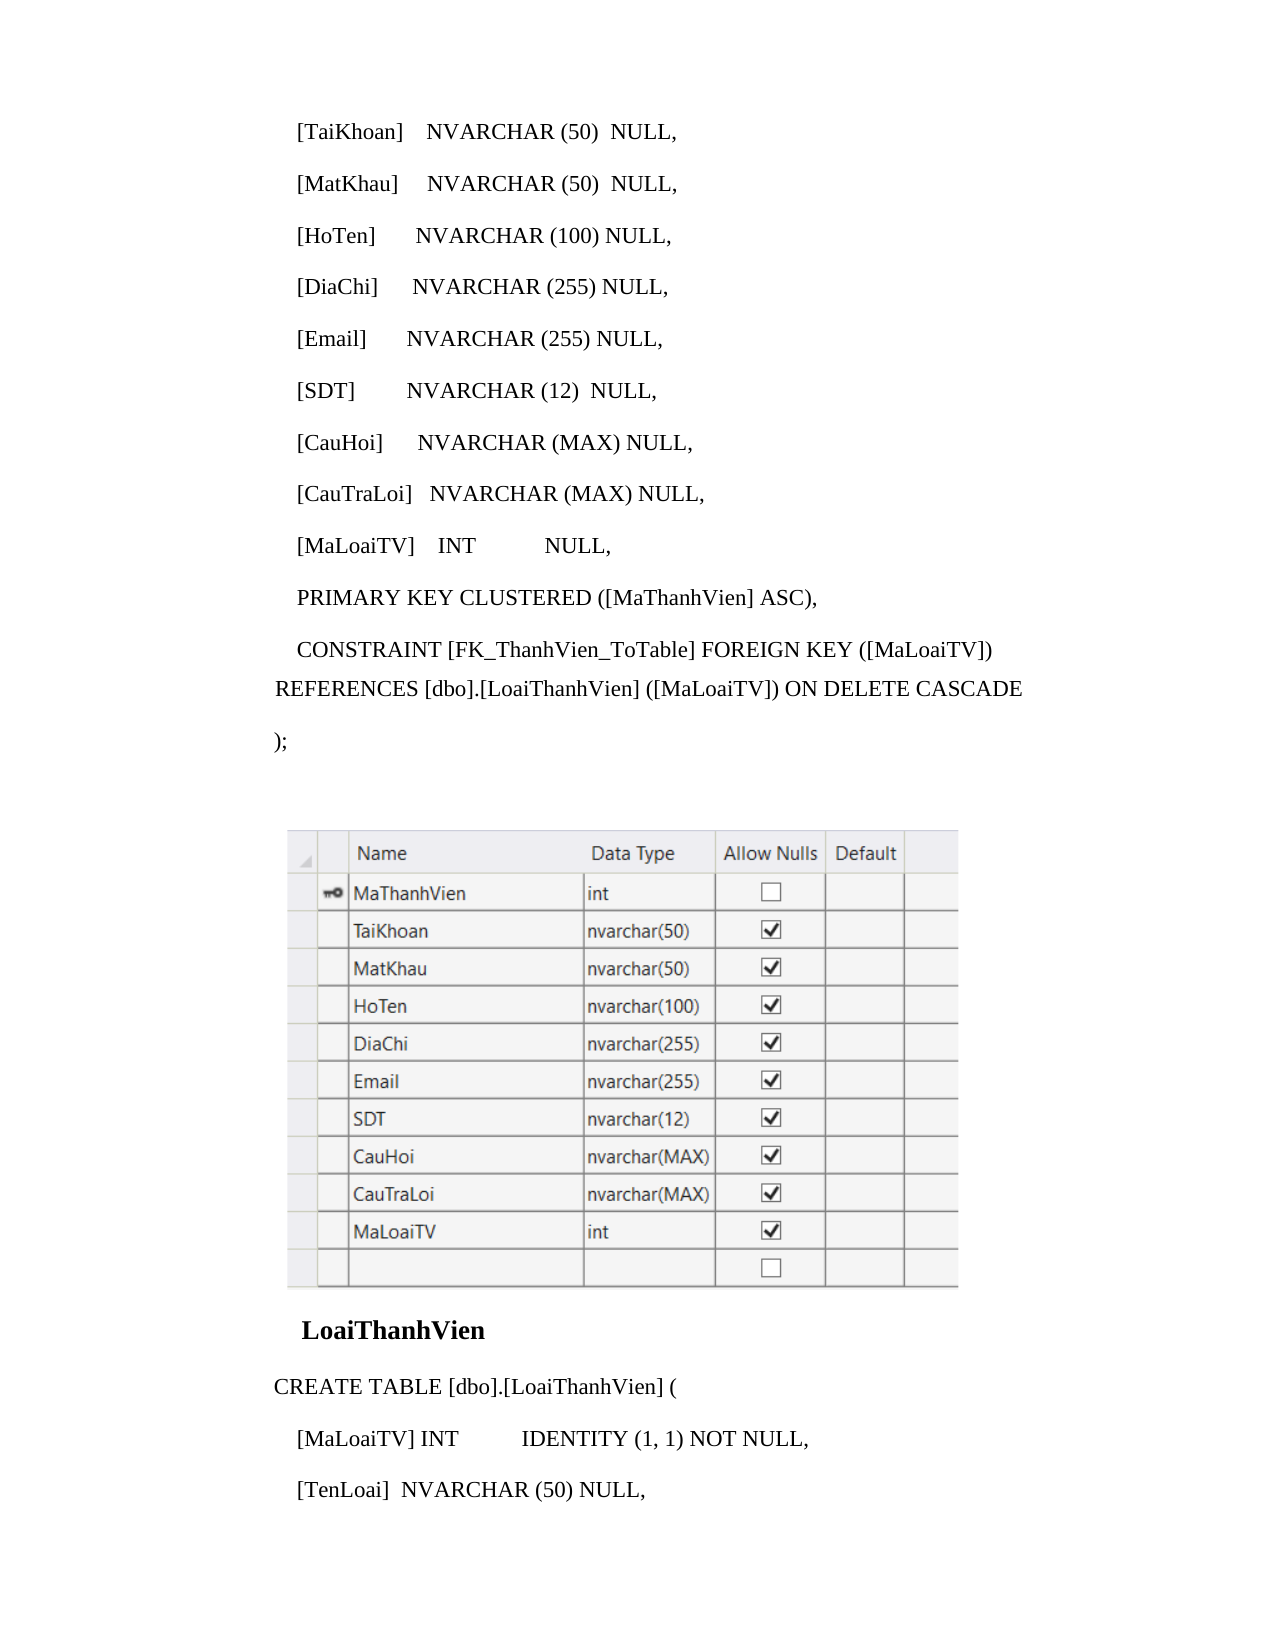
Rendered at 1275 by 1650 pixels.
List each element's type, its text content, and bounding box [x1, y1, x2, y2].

text PRIMARY KEY CLUSTERED ([MaThanhVien] ASC), [274, 584, 1128, 610]
text  LoaiThanhVien [274, 1314, 1128, 1345]
text [HoTen] NVARCHAR (100) NULL, [274, 222, 1128, 248]
text [MaLoaiTV] INT NULL, [274, 532, 1128, 559]
text CONSTRAINT [FK_ThanhVien_ToTable] FOREIGN KEY ([MaLoaiTV]) REFERENCES [dbo].[LoaiThanhVien] ([MaLoaiTV]) ON DELETE CASCADE [274, 636, 1128, 702]
text [DiaChi] NVARCHAR (255) NULL, [274, 273, 1128, 300]
text [TenLoai] NVARCHAR (50) NULL, [274, 1477, 1128, 1503]
text [CauHoi] NVARCHAR (MAX) NULL, [274, 429, 1128, 455]
text [TaiKhoan] NVARCHAR (50) NULL, [274, 118, 1128, 144]
text [MaLoaiTV] INT IDENTITY (1, 1) NOT NULL, [274, 1425, 1128, 1451]
text CREATE TABLE [dbo].[LoaiThanhVien] ( [274, 1373, 1128, 1399]
text [MatKhau] NVARCHAR (50) NULL, [274, 170, 1128, 196]
text [Email] NVARCHAR (255) NULL, [274, 325, 1128, 352]
text [SDT] NVARCHAR (12) NULL, [274, 377, 1128, 403]
picture [287, 830, 959, 1290]
text [CauTraLoi] NVARCHAR (MAX) NULL, [274, 481, 1128, 507]
text ); [274, 727, 1128, 753]
